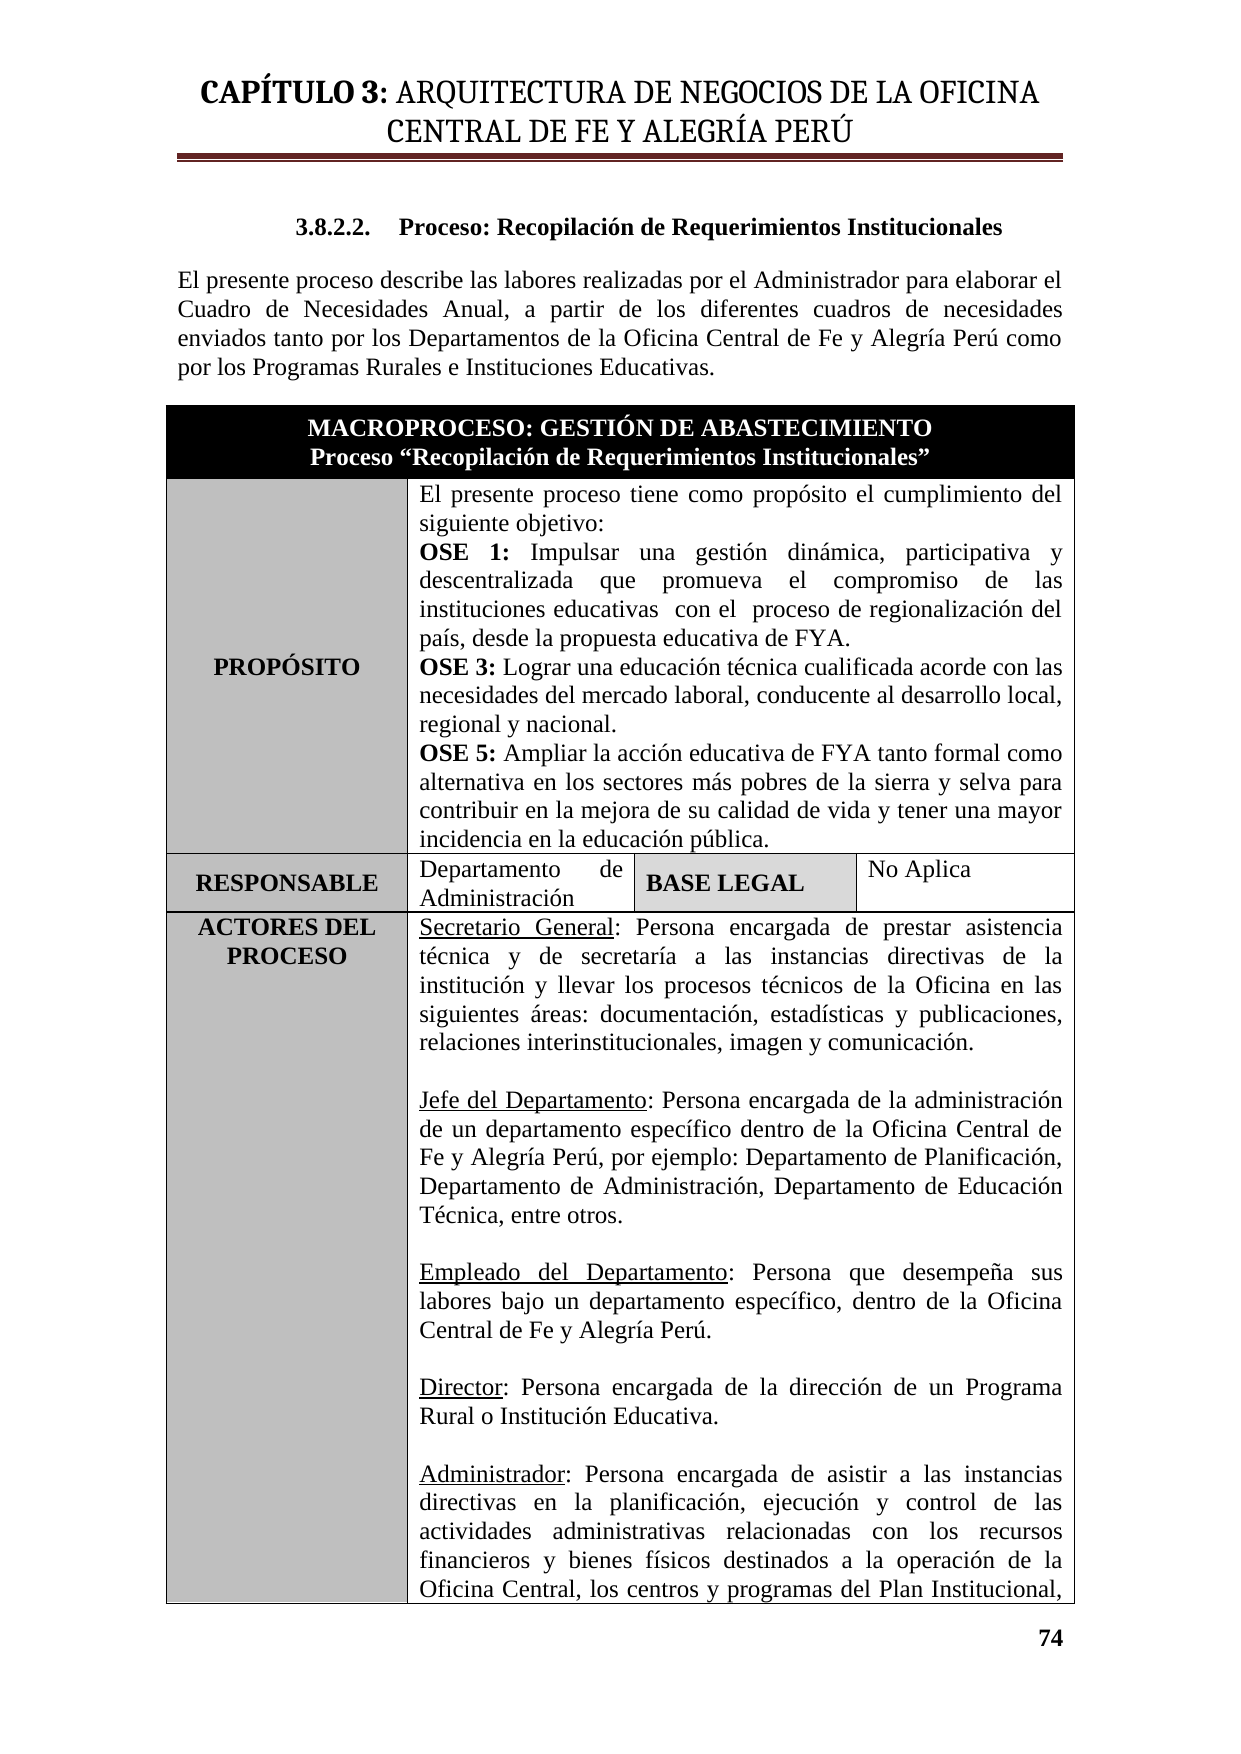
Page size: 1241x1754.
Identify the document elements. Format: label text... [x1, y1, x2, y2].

table_cell Departamento de Administración [408, 854, 634, 911]
subtitle Proceso: Recopilación de Requerimientos Institucionales [295, 212, 1063, 240]
table_cell PROPÓSITO [167, 479, 407, 853]
table_cell El presente proceso tiene como propósito el cumplimiento del siguiente objetivo: OSE 1: Impulsar una gestión dinámica, participativa y descentralizada que promueva el compromiso de las instituciones educativas con el proceso de regionalización del país, desde la propuesta educativa de FYA. OSE 3: Lograr una educación técnica cualificada acorde con las necesidades del mercado laboral, conducente al desarrollo local, regional y nacional. OSE 5: Ampliar la acción educativa de FYA tanto formal como alternativa en los sectores más pobres de la sierra y selva para contribuir en la mejora de su calidad de vida y tener una mayor incidencia en la educación pública. [408, 479, 1074, 853]
text El presente proceso describe las labores realizadas por el Administrador para elaborar el Cuadro de Necesidades Anual, a partir de los diferentes cuadros de necesidades enviados tanto por los Departamentos de la Oficina Central de Fe y Alegría Perú como por los Programas Rurales e Instituciones Educativas. [177, 265, 1063, 380]
table_cell BASE LEGAL [635, 854, 856, 911]
table_cell ACTORES DEL PROCESO [167, 913, 407, 1602]
table_header MACROPROCESO: GESTIÓN DE ABASTECIMIENTO Proceso “Recopilación de Requerimientos Institucionales” [167, 406, 1074, 478]
table_cell No Aplica [857, 854, 1074, 911]
table_cell RESPONSABLE [167, 854, 407, 911]
